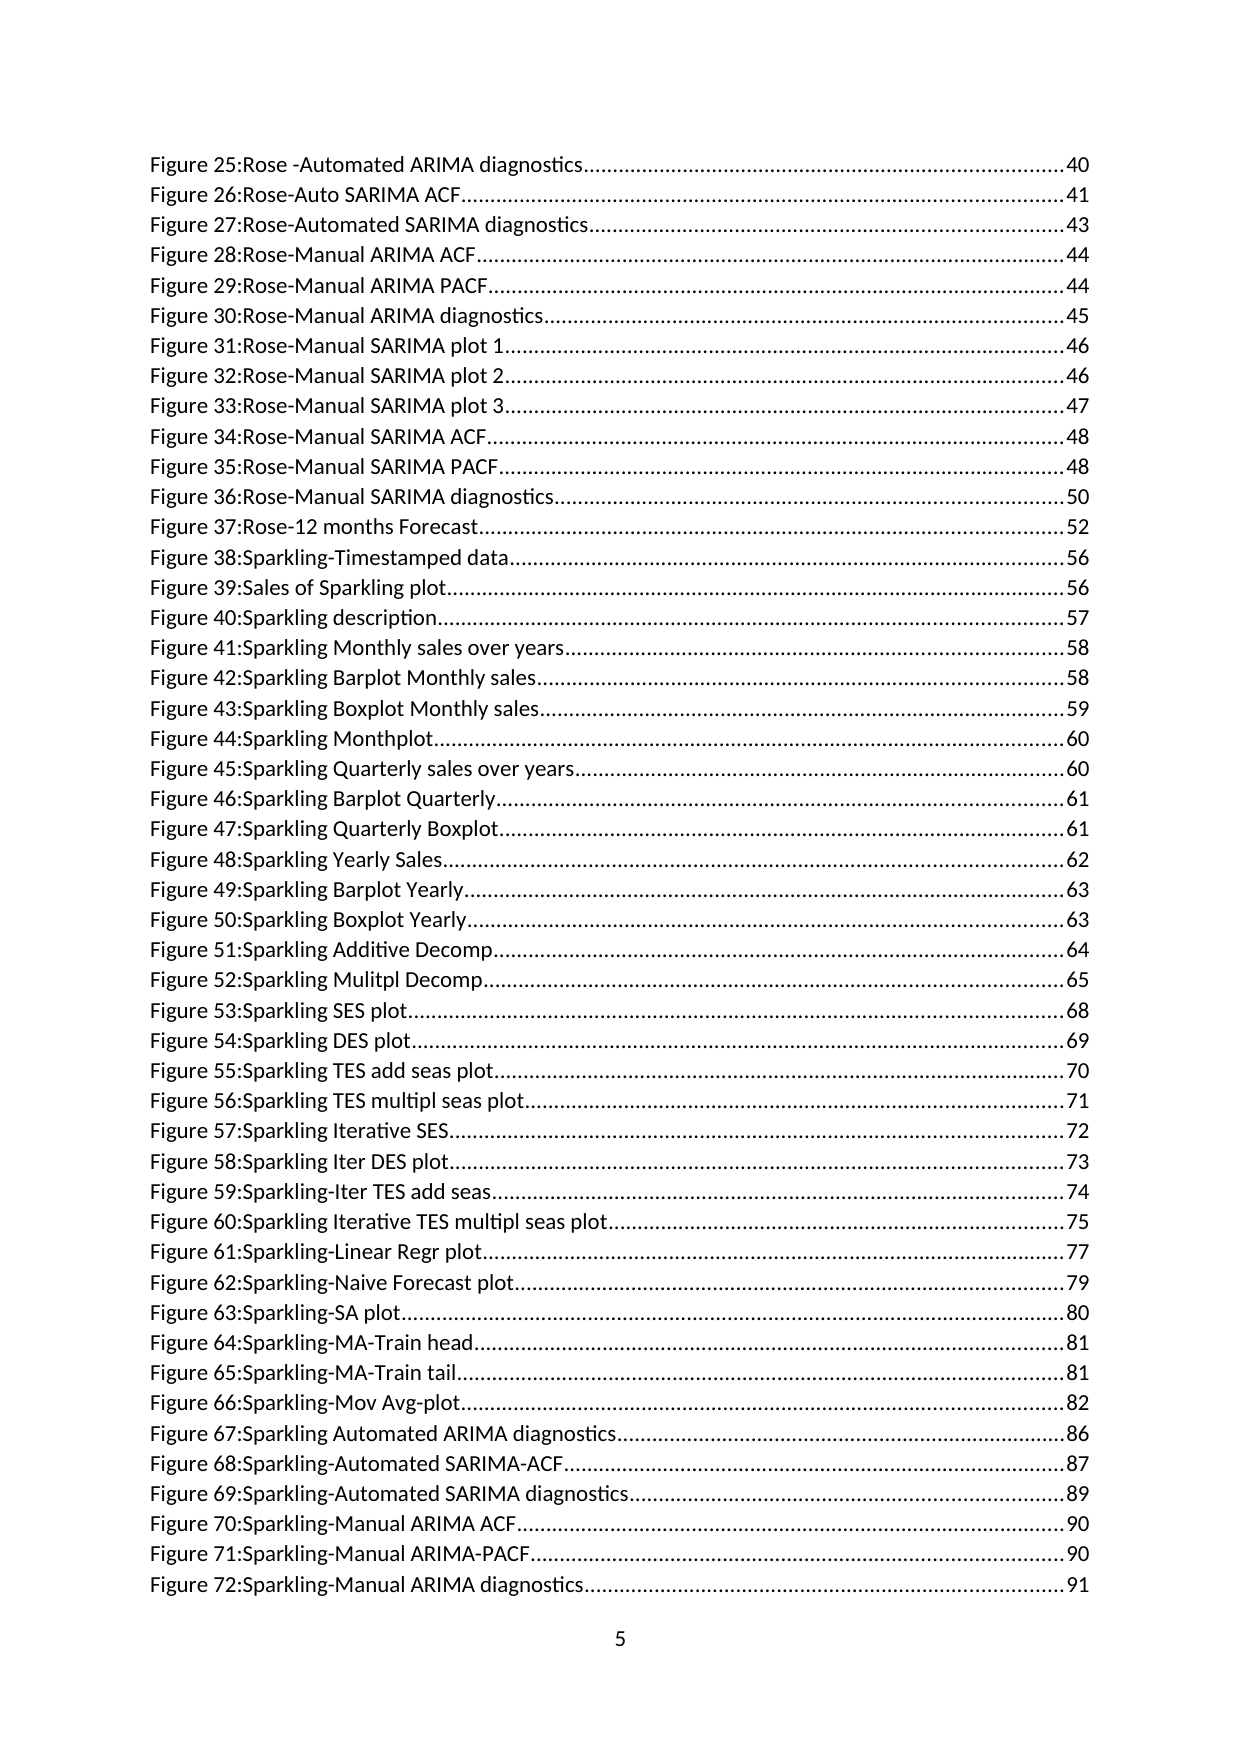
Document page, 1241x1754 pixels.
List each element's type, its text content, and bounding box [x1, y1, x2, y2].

text Figure 47:Sparkling Quarterly Boxplot 61 [150, 814, 1090, 843]
text Figure 39:Sales of Sparkling plot 56 [150, 573, 1090, 601]
text Figure 65:Sparkling-MA-Train tail 81 [150, 1358, 1090, 1386]
text Figure 56:Sparkling TES multipl seas plot 71 [150, 1086, 1090, 1114]
text Figure 32:Rose-Manual SARIMA plot 2 46 [150, 361, 1090, 389]
text Figure 42:Sparkling Barplot Monthly sales 58 [150, 663, 1090, 692]
text Figure 63:Sparkling-SA plot 80 [150, 1298, 1090, 1326]
text Figure 49:Sparkling Barplot Yearly 63 [150, 875, 1090, 903]
text Figure 52:Sparkling Mulitpl Decomp 65 [150, 966, 1090, 994]
text Figure 58:Sparkling Iter DES plot 73 [150, 1147, 1090, 1175]
text Figure 46:Sparkling Barplot Quarterly 61 [150, 784, 1090, 812]
text Figure 30:Rose-Manual ARIMA diagnostics 45 [150, 301, 1090, 329]
text Figure 40:Sparkling description 57 [150, 603, 1090, 631]
text Figure 44:Sparkling Monthplot 60 [150, 724, 1090, 752]
text Figure 60:Sparkling Iterative TES multipl seas plot 75 [150, 1207, 1090, 1235]
text Figure 62:Sparkling-Naive Forecast plot 79 [150, 1268, 1090, 1296]
text Figure 43:Sparkling Boxplot Monthly sales 59 [150, 694, 1090, 722]
text Figure 70:Sparkling-Manual ARIMA ACF 90 [150, 1509, 1090, 1537]
text Figure 25:Rose -Automated ARIMA diagnostics 40 [150, 150, 1090, 178]
text Figure 27:Rose-Automated SARIMA diagnostics 43 [150, 210, 1090, 238]
text Figure 38:Sparkling-Timestamped data 56 [150, 543, 1090, 571]
text Figure 53:Sparkling SES plot 68 [150, 996, 1090, 1024]
text Figure 69:Sparkling-Automated SARIMA diagnostics 89 [150, 1479, 1090, 1507]
text Figure 33:Rose-Manual SARIMA plot 3 47 [150, 392, 1090, 420]
text Figure 41:Sparkling Monthly sales over years 58 [150, 633, 1090, 661]
text Figure 36:Rose-Manual SARIMA diagnostics 50 [150, 482, 1090, 510]
text Figure 72:Sparkling-Manual ARIMA diagnostics 91 [150, 1570, 1090, 1598]
text Figure 34:Rose-Manual SARIMA ACF 48 [150, 422, 1090, 450]
text Figure 45:Sparkling Quarterly sales over years 60 [150, 754, 1090, 782]
text Figure 28:Rose-Manual ARIMA ACF 44 [150, 241, 1090, 269]
text Figure 55:Sparkling TES add seas plot 70 [150, 1056, 1090, 1084]
text Figure 48:Sparkling Yearly Sales 62 [150, 845, 1090, 873]
text Figure 54:Sparkling DES plot 69 [150, 1026, 1090, 1054]
text Figure 61:Sparkling-Linear Regr plot 77 [150, 1237, 1090, 1266]
text Figure 71:Sparkling-Manual ARIMA-PACF 90 [150, 1539, 1090, 1568]
text Figure 31:Rose-Manual SARIMA plot 1 46 [150, 331, 1090, 359]
text Figure 50:Sparkling Boxplot Yearly 63 [150, 905, 1090, 933]
text Figure 68:Sparkling-Automated SARIMA-ACF 87 [150, 1449, 1090, 1477]
text Figure 66:Sparkling-Mov Avg-plot 82 [150, 1388, 1090, 1417]
text Figure 29:Rose-Manual ARIMA PACF 44 [150, 271, 1090, 299]
text Figure 26:Rose-Auto SARIMA ACF 41 [150, 180, 1090, 208]
text Figure 67:Sparkling Automated ARIMA diagnostics 86 [150, 1419, 1090, 1447]
text Figure 57:Sparkling Iterative SES 72 [150, 1117, 1090, 1145]
text Figure 59:Sparkling-Iter TES add seas 74 [150, 1177, 1090, 1205]
text Figure 35:Rose-Manual SARIMA PACF 48 [150, 452, 1090, 480]
text Figure 37:Rose-12 months Forecast 52 [150, 512, 1090, 541]
text Figure 64:Sparkling-MA-Train head 81 [150, 1328, 1090, 1356]
text Figure 51:Sparkling Additive Decomp 64 [150, 935, 1090, 963]
